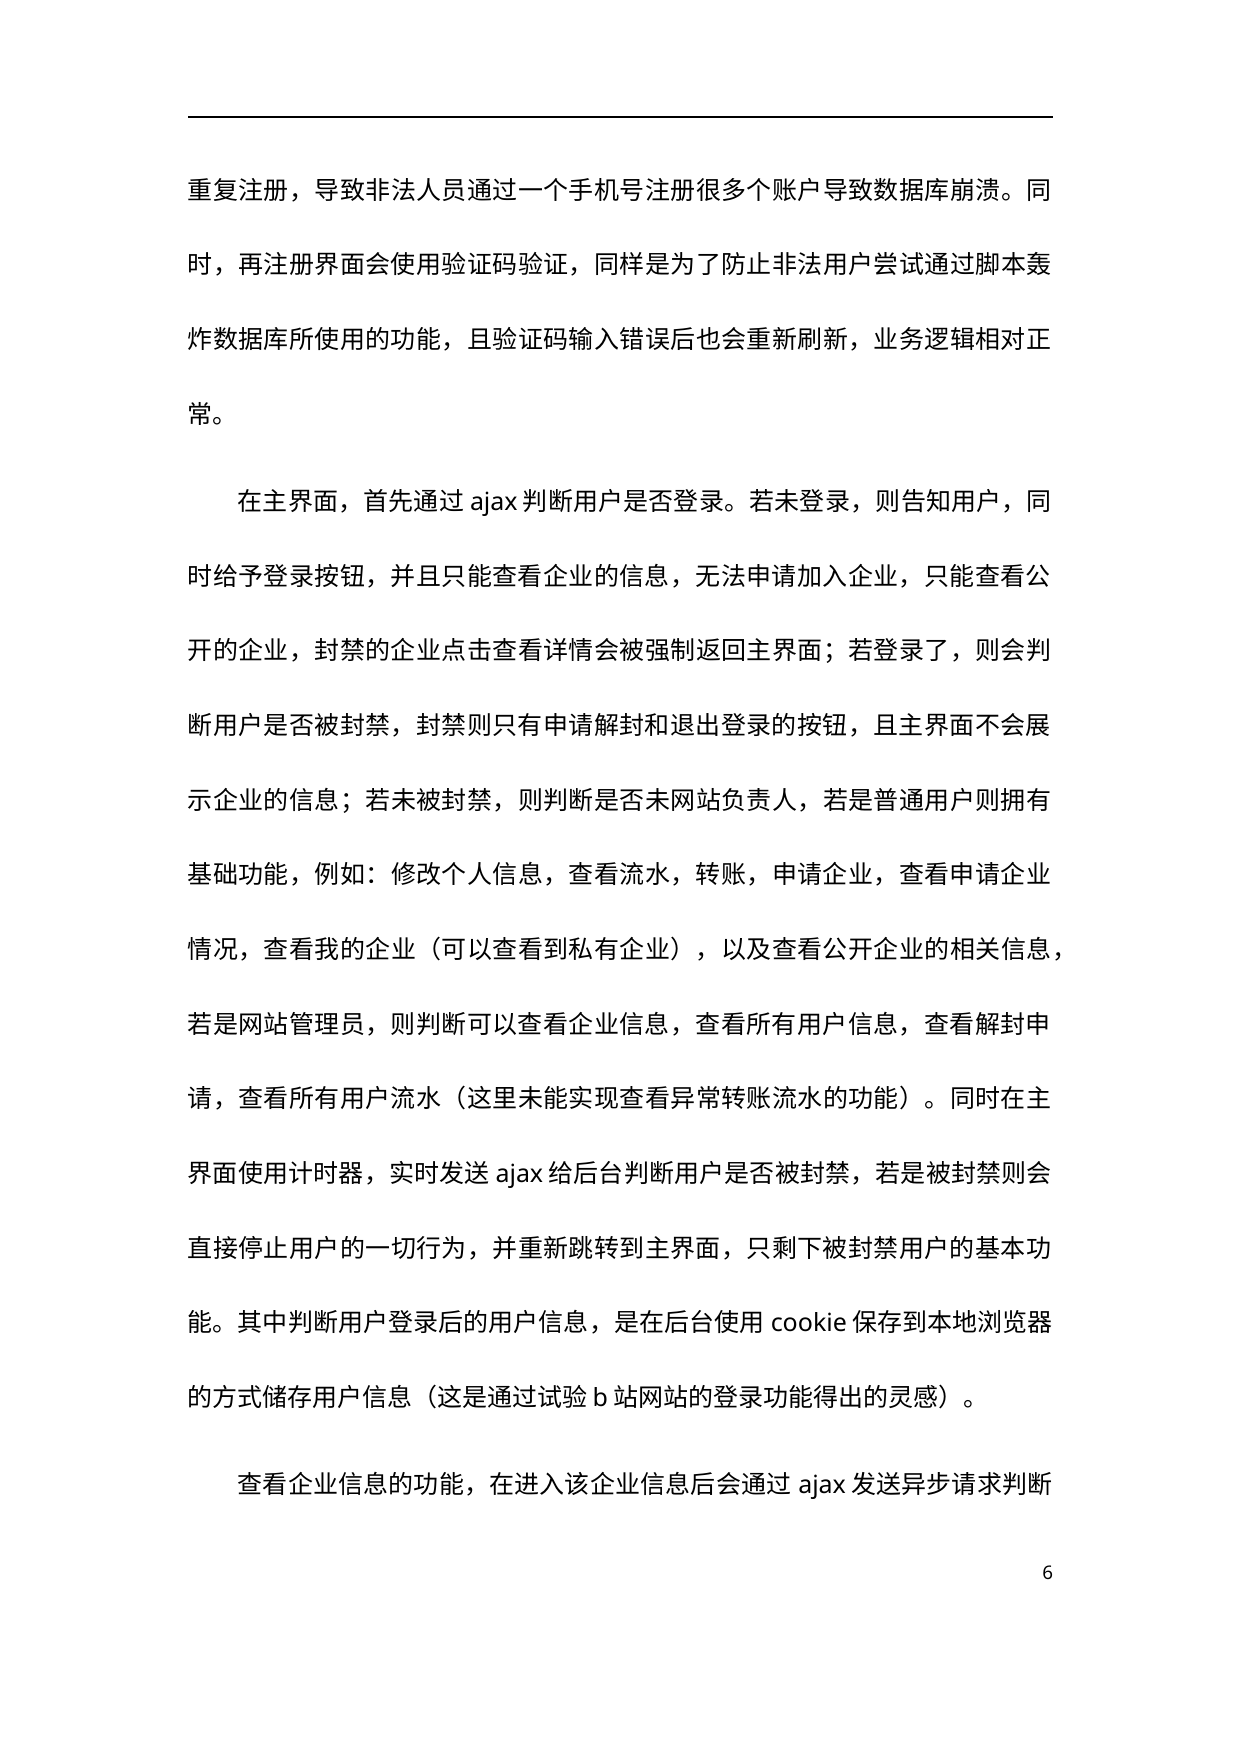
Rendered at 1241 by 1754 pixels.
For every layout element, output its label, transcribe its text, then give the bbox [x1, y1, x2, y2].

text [187, 156, 1053, 445]
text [187, 1450, 1053, 1515]
text 在主界面，首先通过ajax判断用户是否登录。若未登录，则告知用户，同时给予登录按钮，并且只能查看企业的信息，无法申请加入企业，只能查看公开的企业，封禁的企业点击查看详情会被强制返回主界面；若登录了，则会判断用户是否被封禁，封禁则只有申请解封和退出登录的按钮，且主界面不会展示企业的信息；若未被封禁，则判断是否未网站负责人，若是普通用户则拥有基础功能，例如：修改个人信息，查看流水，转账，申请企业，查看申请企业情况，查看我的企业（可以查看到私有企业），以及查看公开企业的相关信息，若是网站管理员，则判断可以查看企业信息，查看所有用户信息，查看解封申请，查看所有用户流水（这里未能实现查看异常转账流水的功能）。同时在主界面使用计时器，实时发送ajax给后台判断用户是否被封禁，若是被封禁则会直接停止用户的一切行为，并重新跳转到主界面，只剩下被封禁用户的基本功能。其中判断用户登录后的用户信息，是在后台使用cookie保存到本地浏览器的方式储存用户信息（这是通过试验b站网站的登录功能得出的灵感）。 [187, 467, 1053, 1428]
